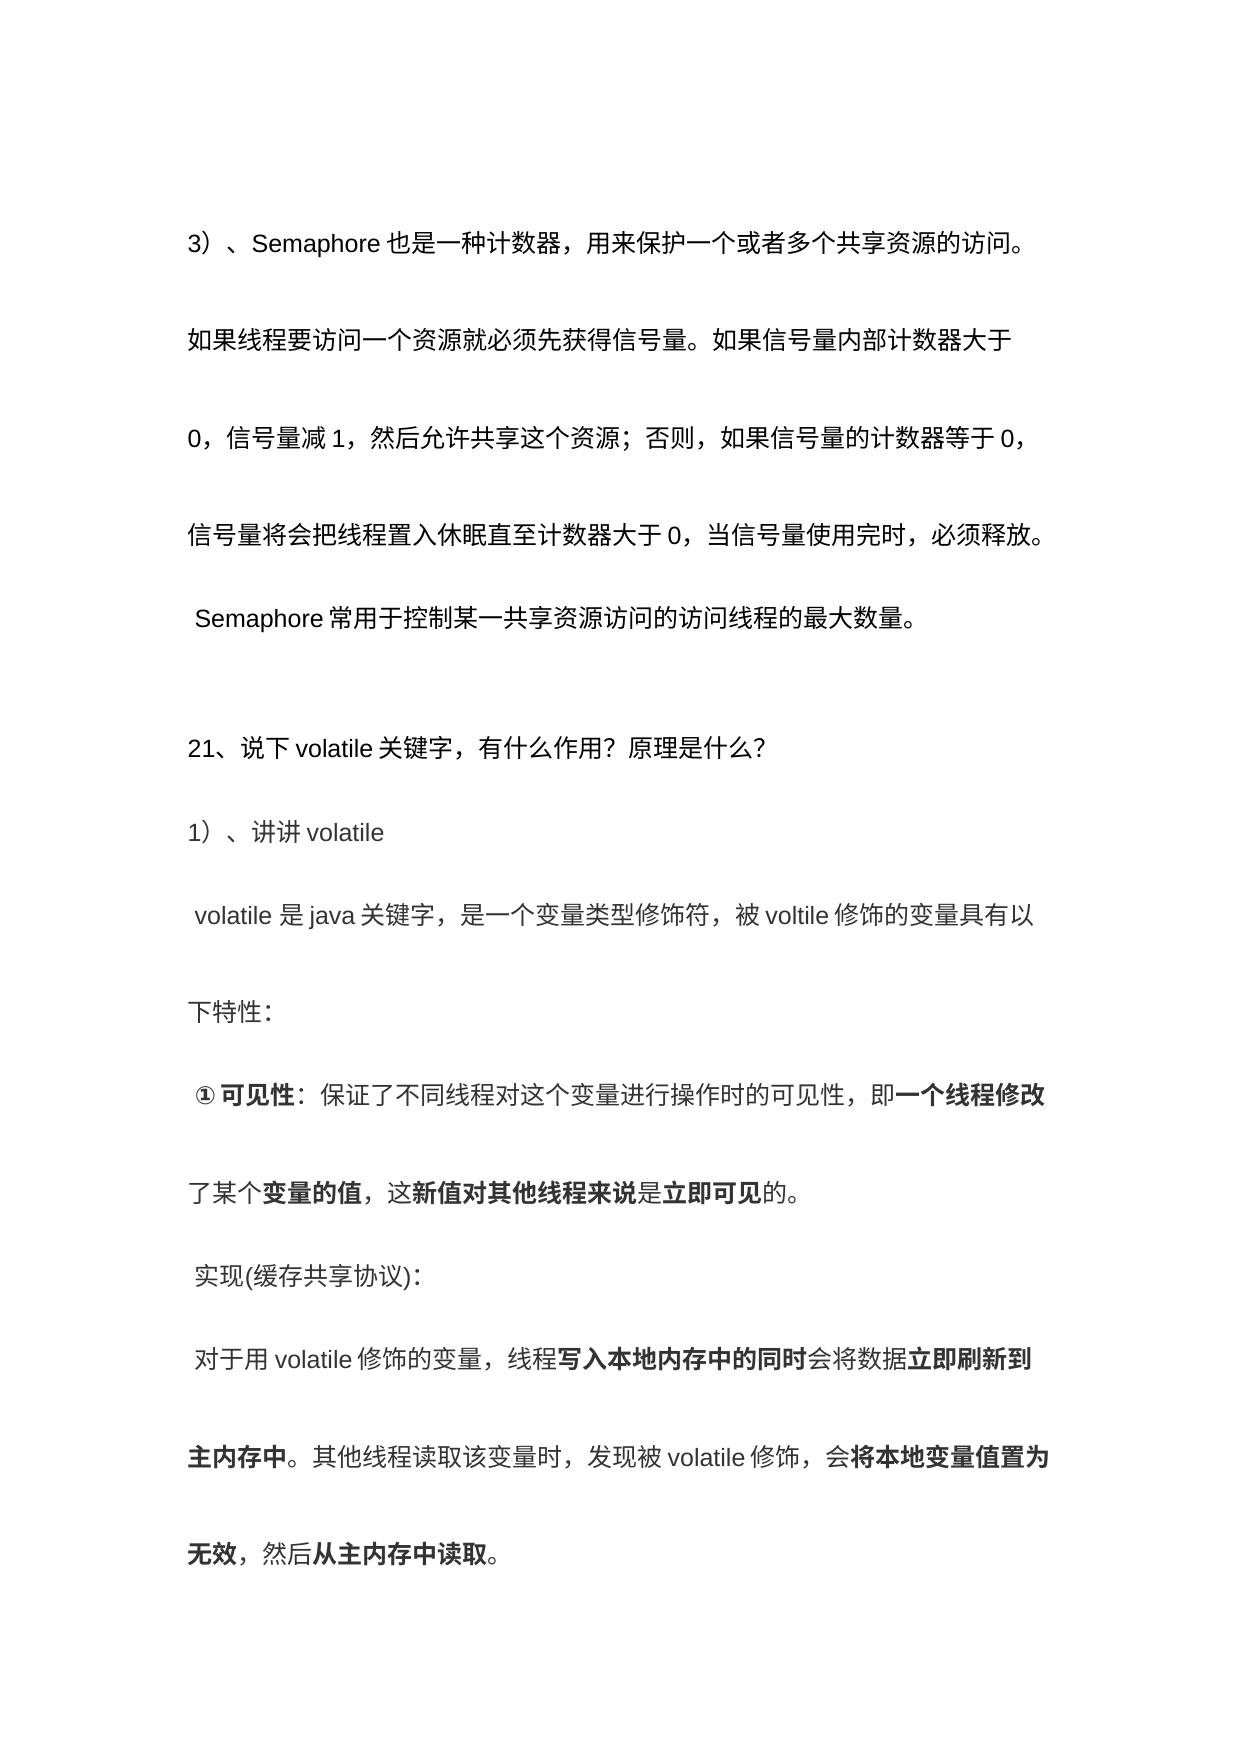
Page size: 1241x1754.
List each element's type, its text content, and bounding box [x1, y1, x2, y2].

text ​ Semaphore常用于控制某一共享资源访问的访问线程的最大数量。 [187, 584, 1053, 649]
text 3）、Semaphore也是一种计数器，用来保护一个或者多个共享资源的访问。如果线程要访问一个资源就必须先获得信号量。如果信号量内部计数器大于0，信号量减1，然后允许共享这个资源；否则，如果信号量的计数器等于0，信号量将会把线程置入休眠直至计数器大于0，当信号量使用完时，必须释放。 [187, 209, 1053, 566]
text ​ 实现(缓存共享协议)： [187, 1242, 1053, 1307]
subtitle 21、说下volatile关键字，有什么作用？原理是什么？ [187, 714, 1053, 779]
text 1）、讲讲volatile [187, 798, 1053, 863]
text ​ ①可见性：保证了不同线程对这个变量进行操作时的可见性，即一个线程修改了某个变量的值，这新值对其他线程来说是立即可见的。 [187, 1061, 1053, 1224]
text ​ 对于用volatile修饰的变量，线程写入本地内存中的同时会将数据立即刷新到主内存中。其他线程读取该变量时，发现被volatile修饰，会将本地变量值置为无效，然后从主内存中读取。 [187, 1325, 1053, 1585]
text ​ volatile 是java关键字，是一个变量类型修饰符，被voltile修饰的变量具有以下特性： [187, 881, 1053, 1043]
